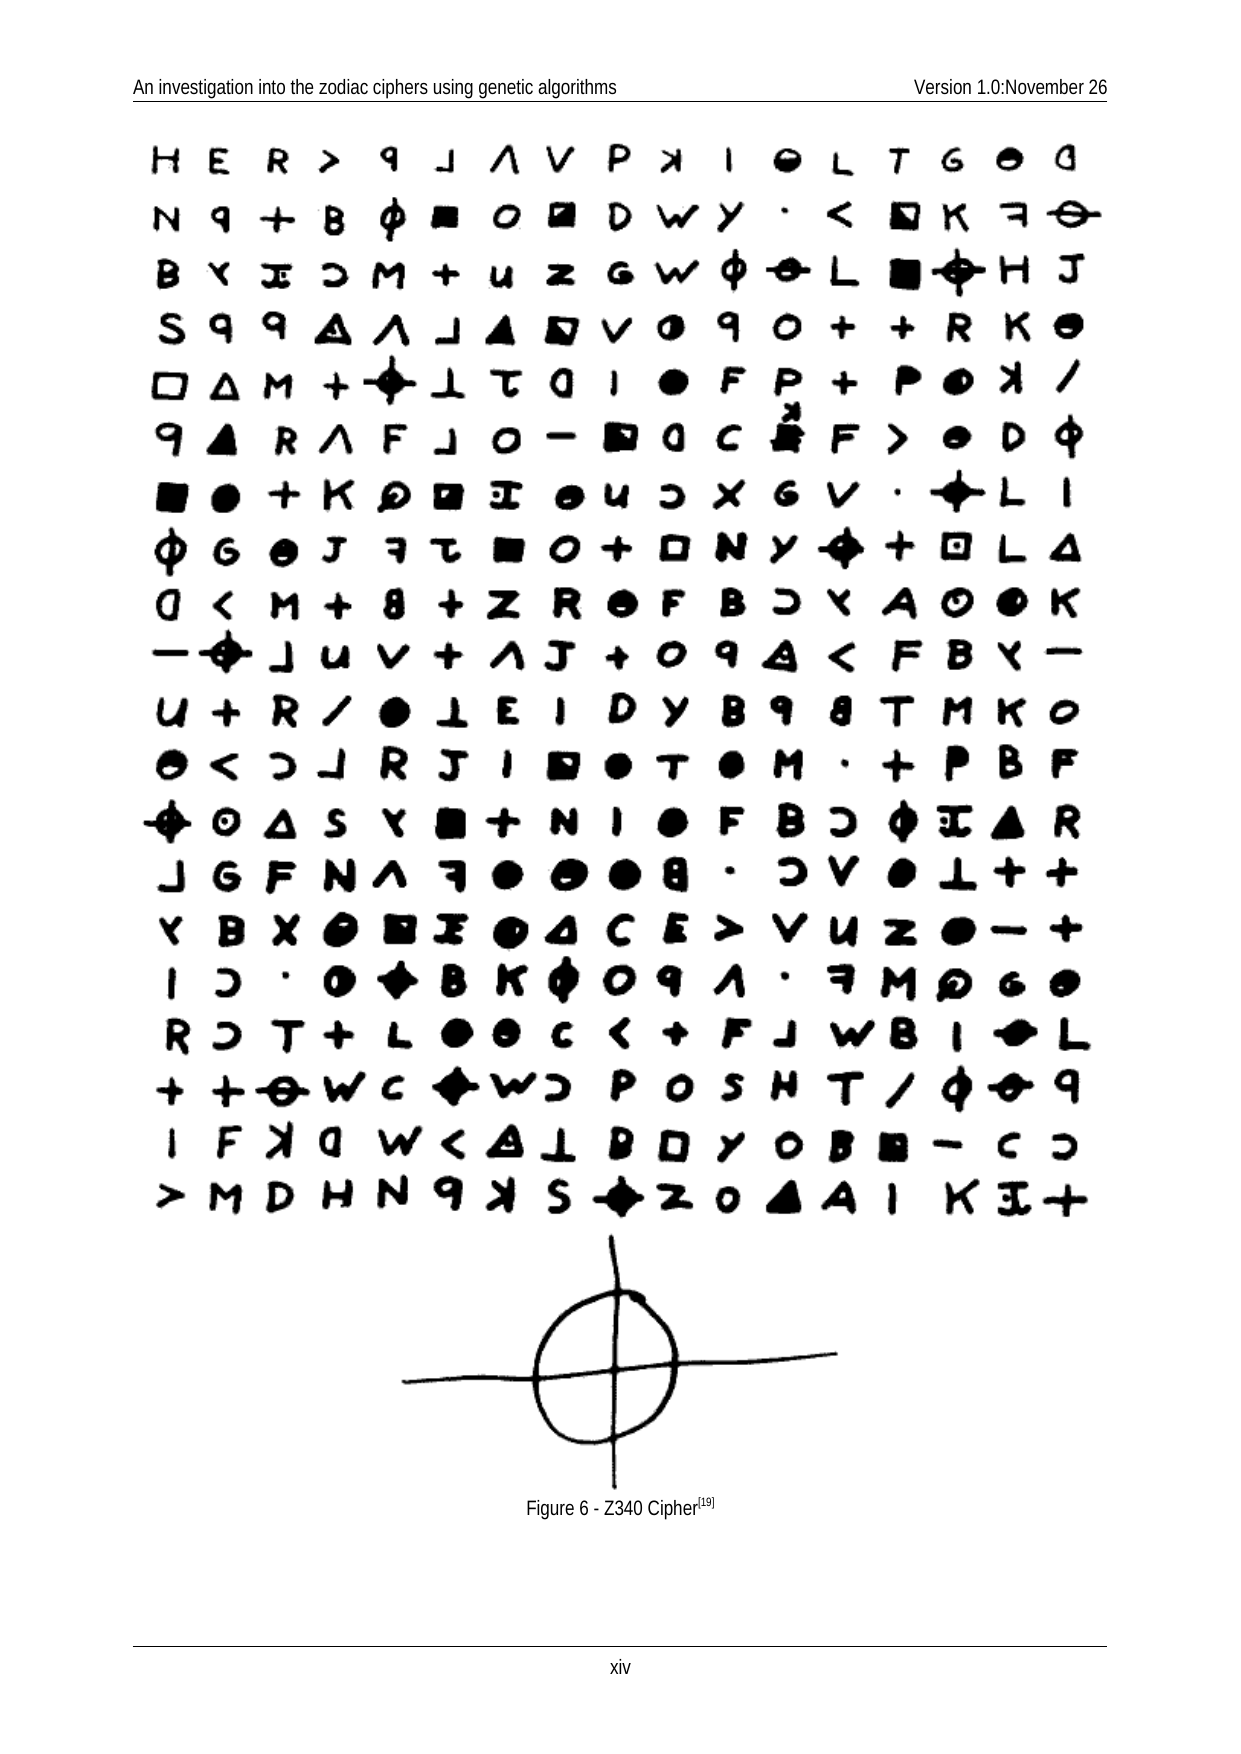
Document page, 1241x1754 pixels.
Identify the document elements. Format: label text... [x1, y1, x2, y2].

picture [132, 132, 1108, 1496]
